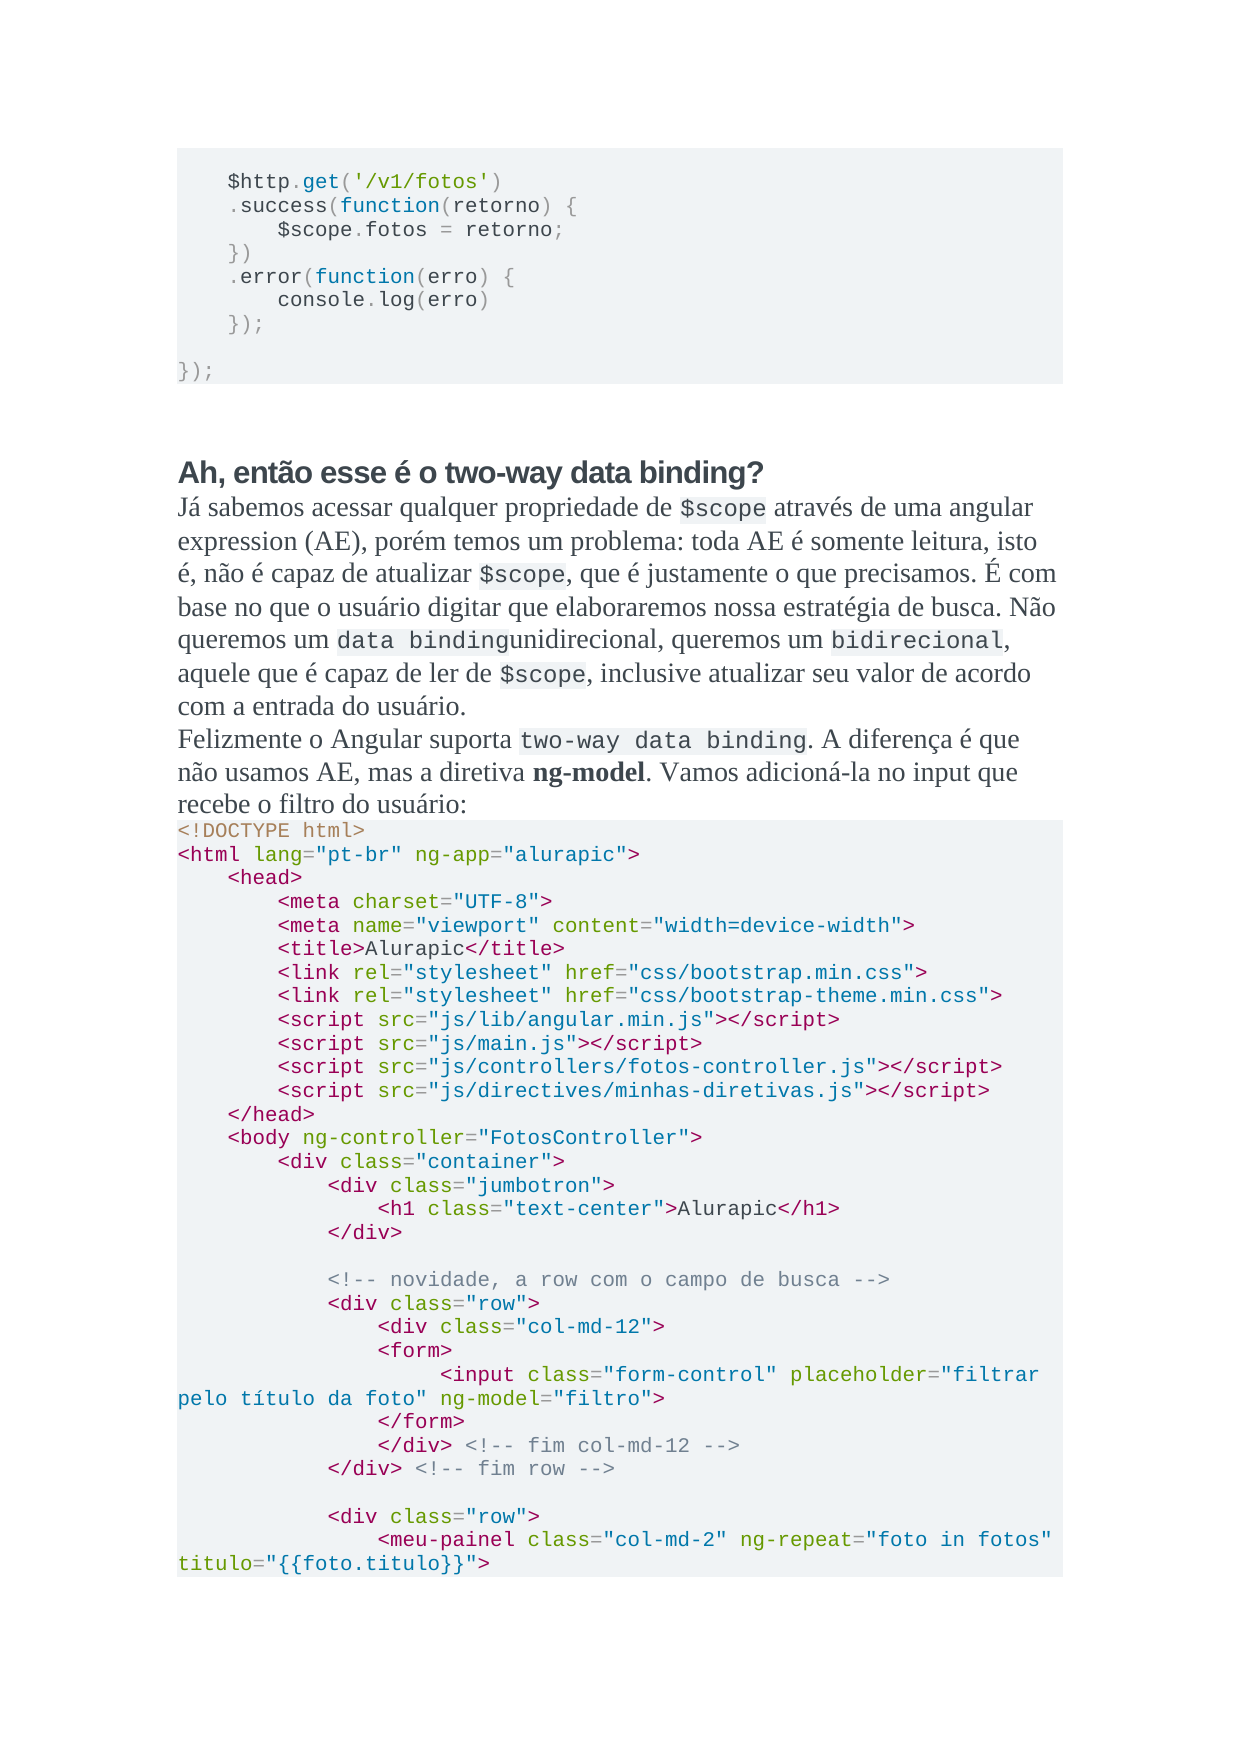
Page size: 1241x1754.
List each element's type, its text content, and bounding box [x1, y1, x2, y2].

text <script src="js/lib/angular.min.js"></script> [177, 1009, 1063, 1033]
text <div class="row"> [177, 1506, 1063, 1529]
text }); [177, 360, 1063, 384]
text console.log(erro) [177, 289, 1063, 313]
text <input class="form-control" placeholder="filtrar pelo título da foto" ng-model="filtro"> [177, 1364, 1063, 1411]
text <link rel="stylesheet" href="css/bootstrap-theme.min.css"> [177, 986, 1063, 1009]
text </head> [177, 1104, 1063, 1127]
text }) [177, 242, 1063, 266]
text <div class="col-md-12"> [177, 1317, 1063, 1340]
text <script src="js/main.js"></script> [177, 1033, 1063, 1056]
text <html lang="pt-br" ng-app="alurapic"> [177, 844, 1063, 867]
text Ah, então esse é o two-way data binding? [177, 454, 1063, 490]
text <title>Alurapic</title> [177, 938, 1063, 962]
text <body ng-controller="FotosController"> [177, 1127, 1063, 1151]
text Já sabemos acessar qualquer propriedade de $scope através de uma angular expression (AE), porém temos um problema: toda AE é somente leitura, isto é, não é capaz de atualizar $scope, que é justamente o que precisamos. É com base no que o usuário digitar que elaboraremos nossa estratégia de busca. Não queremos um data bindingunidirecional, queremos um bidirecional, aquele que é capaz de ler de $scope, inclusive atualizar seu valor de acordo com a entrada do usuário. [177, 490, 1063, 722]
text </div> <!-- fim row --> [177, 1458, 1063, 1482]
text <meta charset="UTF-8"> [177, 891, 1063, 914]
text Felizmente o Angular suporta two-way data binding. A diferença é que não usamos AE, mas a diretiva ng-model. Vamos adicioná-la no input que recebe o filtro do usuário: [177, 722, 1063, 820]
text .success(function(retorno) { [177, 195, 1063, 218]
text $scope.fotos = retorno; [177, 218, 1063, 242]
text <div class="container"> [177, 1151, 1063, 1175]
text <script src="js/controllers/fotos-controller.js"></script> [177, 1056, 1063, 1080]
text }); [177, 313, 1063, 337]
text </div> <!-- fim col-md-12 --> [177, 1435, 1063, 1458]
text <!-- novidade, a row com o campo de busca --> [177, 1269, 1063, 1293]
text <div class="jumbotron"> [177, 1175, 1063, 1198]
text <head> [177, 867, 1063, 891]
text </form> [177, 1411, 1063, 1435]
text <script src="js/directives/minhas-diretivas.js"></script> [177, 1080, 1063, 1104]
text <link rel="stylesheet" href="css/bootstrap.min.css"> [177, 962, 1063, 986]
text <div class="row"> [177, 1293, 1063, 1317]
text <h1 class="text-center">Alurapic</h1> [177, 1198, 1063, 1222]
text </div> [177, 1222, 1063, 1246]
text <meu-painel class="col-md-2" ng-repeat="foto in fotos" titulo="{{foto.titulo}}"> [177, 1529, 1063, 1577]
text .error(function(erro) { [177, 266, 1063, 289]
text <!DOCTYPE html> [177, 820, 1063, 844]
text <meta name="viewport" content="width=device-width"> [177, 914, 1063, 938]
text <form> [177, 1340, 1063, 1364]
text $http.get('/v1/fotos') [177, 171, 1063, 195]
